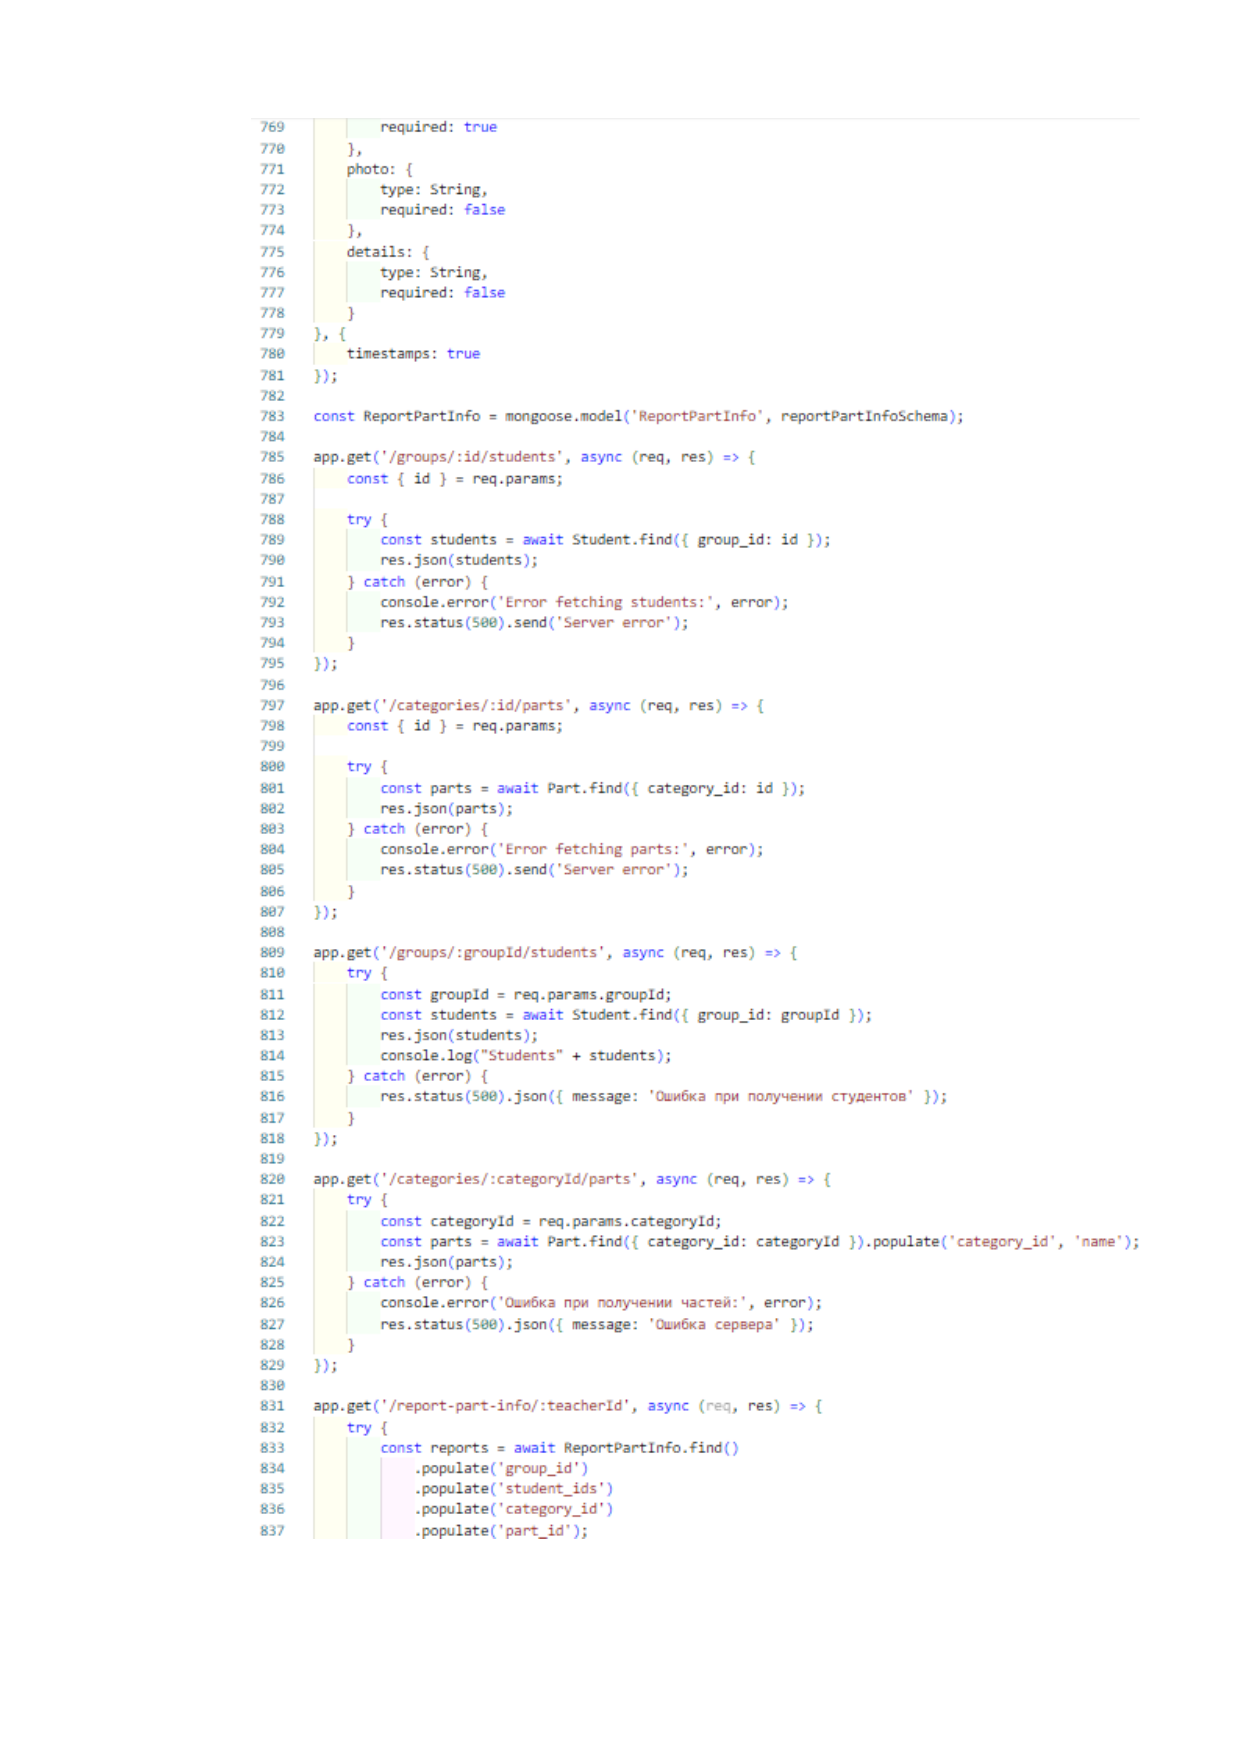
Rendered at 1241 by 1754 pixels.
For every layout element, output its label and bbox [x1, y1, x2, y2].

picture [251, 118, 1140, 1539]
